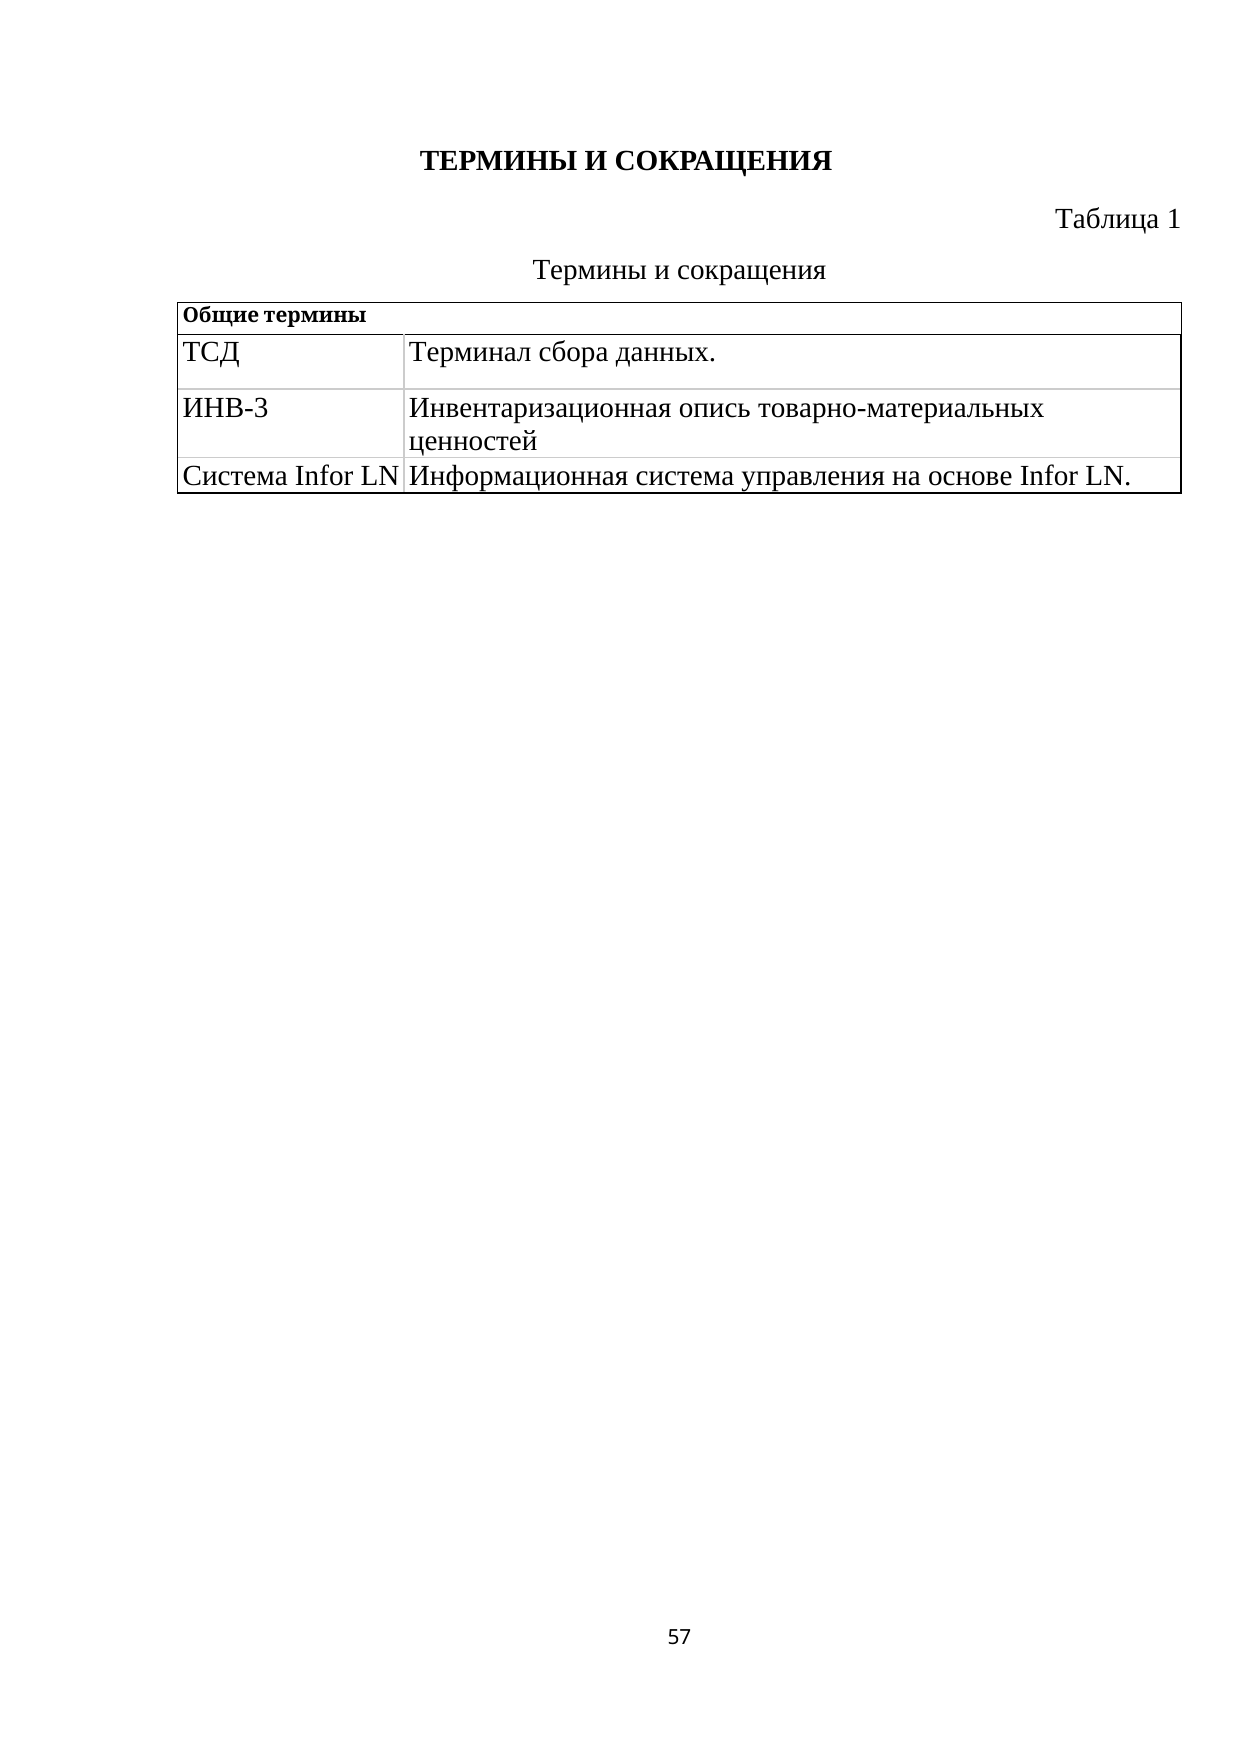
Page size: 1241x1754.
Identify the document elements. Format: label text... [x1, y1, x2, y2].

table_cell Терминал сбора данных. [405, 335, 1180, 388]
table_cell Система Infor LN [178, 458, 403, 492]
text Таблица 1 [177, 202, 1181, 235]
table_cell Инвентаризационная опись товарно-материальных ценностей [405, 390, 1180, 457]
table_cell ИНВ-3 [178, 390, 403, 457]
table_cell ТСД [178, 335, 403, 388]
text Термины и сокращения [177, 252, 1181, 286]
table_header Общие термины [178, 303, 1181, 333]
table_cell Информационная система управления на основе Infor LN. [405, 458, 1180, 492]
text Термины и сокращения [174, 143, 1078, 177]
